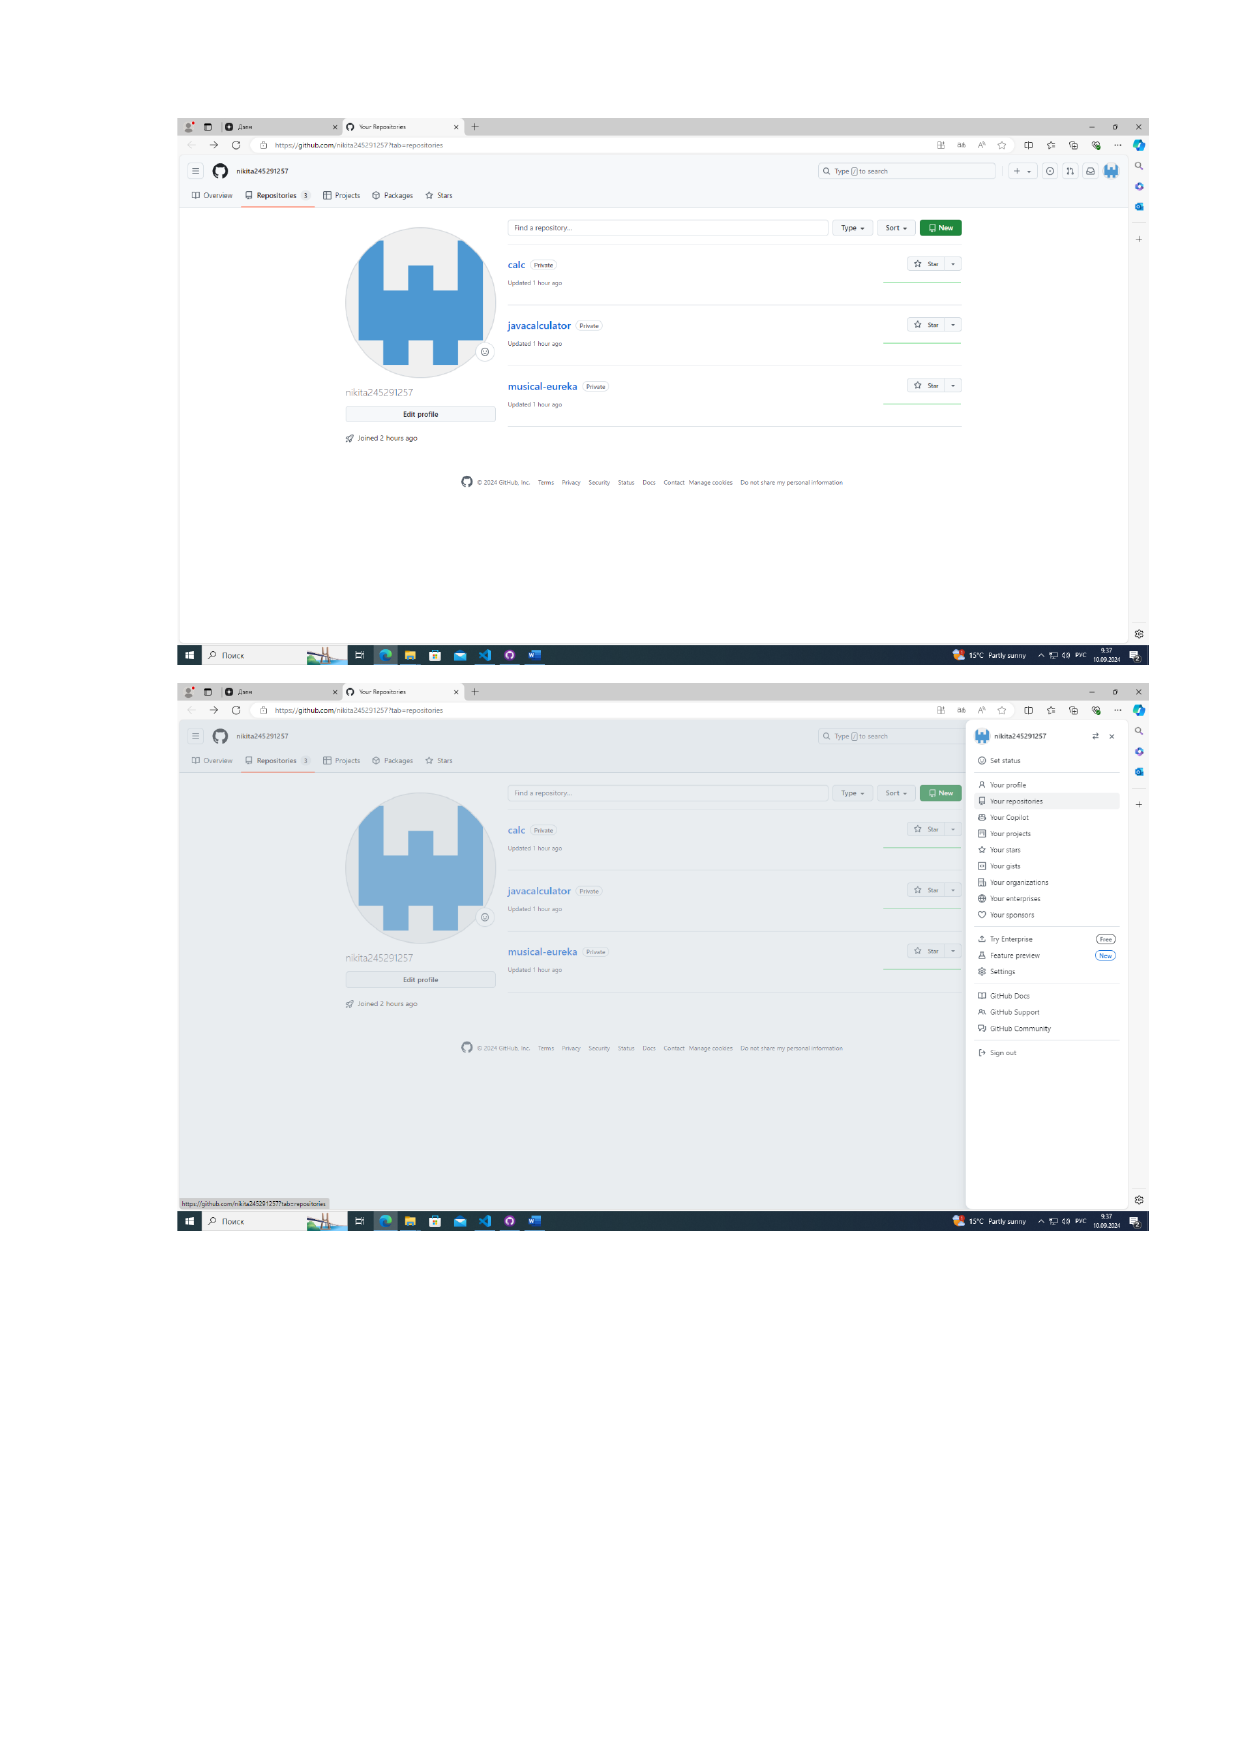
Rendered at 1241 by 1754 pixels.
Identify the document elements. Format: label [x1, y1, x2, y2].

picture [177, 683, 1149, 1231]
picture [177, 118, 1149, 665]
